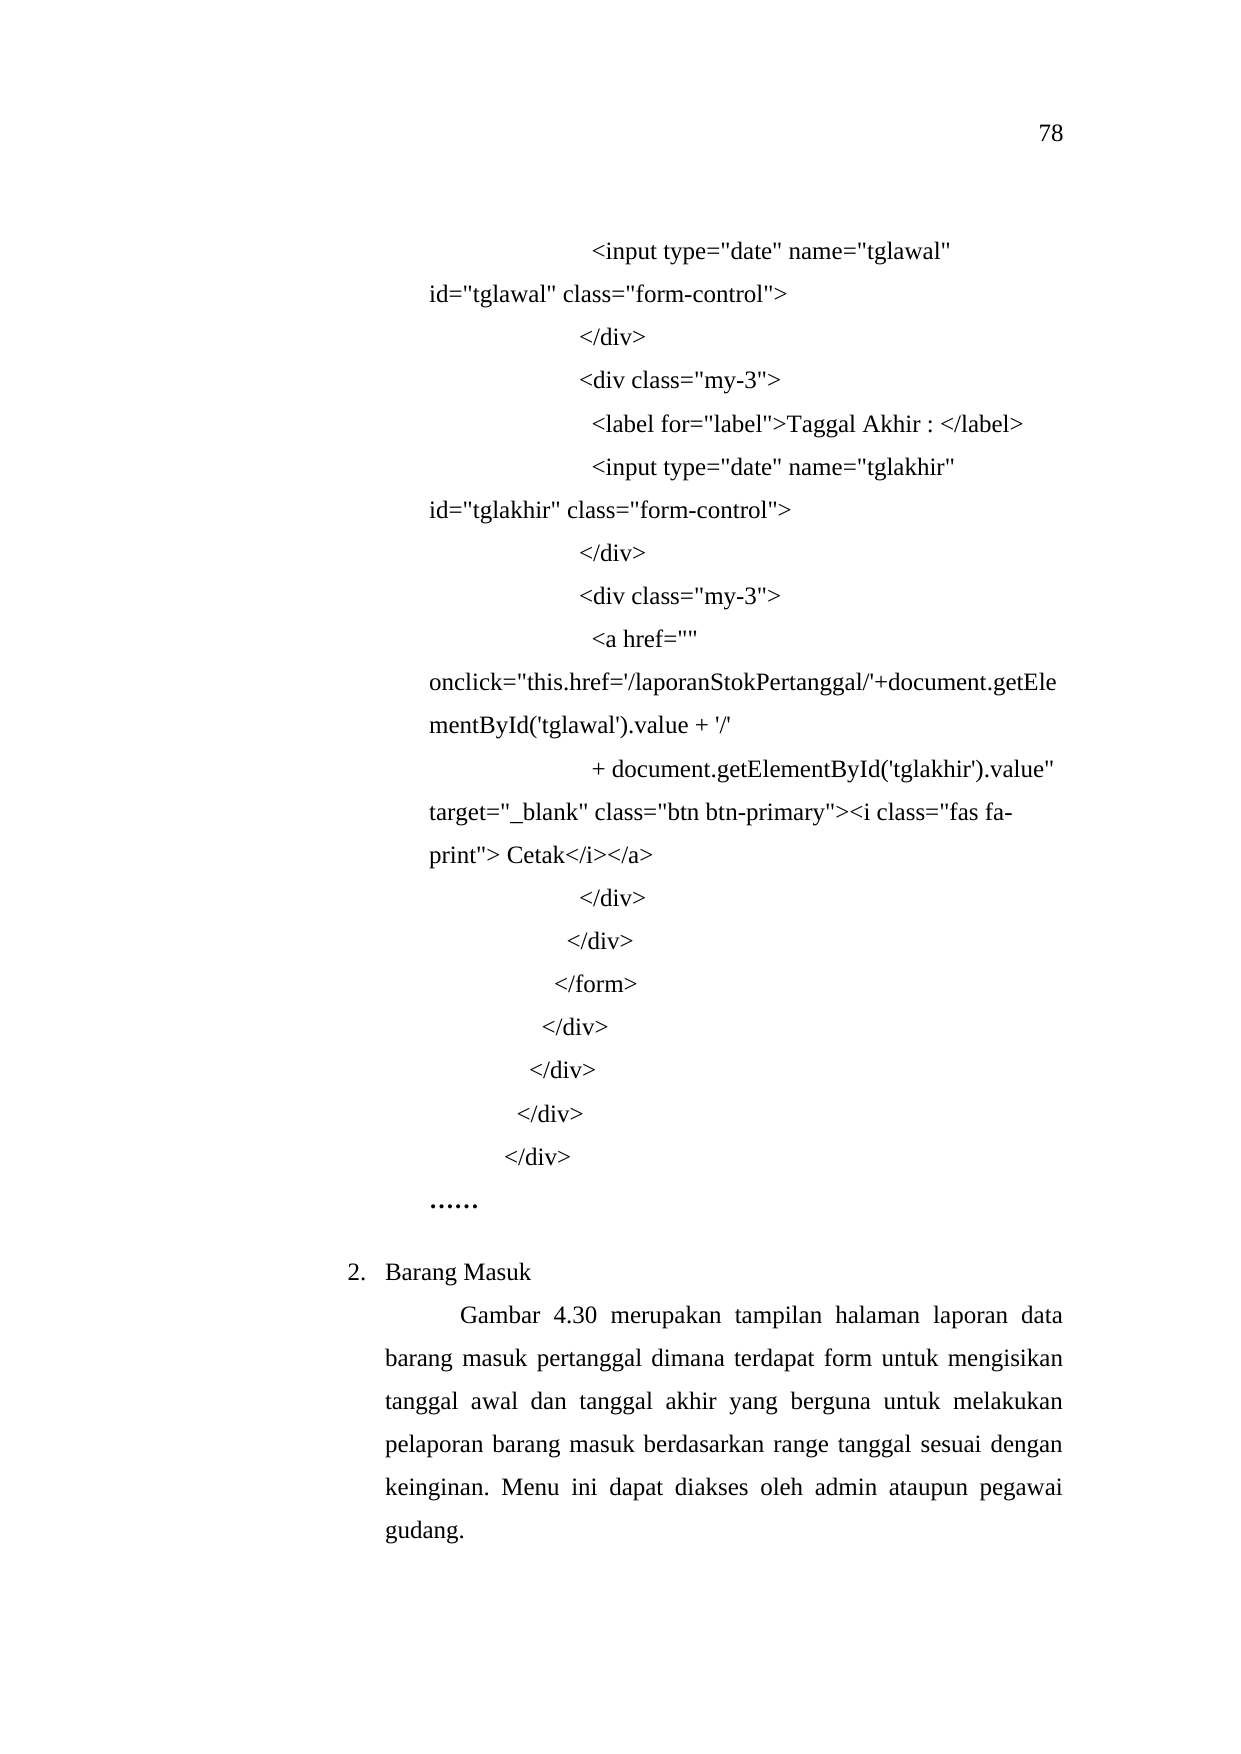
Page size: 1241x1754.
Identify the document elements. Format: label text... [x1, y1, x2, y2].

list <input type="date" name="tglakhir" id="tglakhir" class="form-control"> [429, 452, 1063, 524]
list Barang Masuk [347, 1257, 1063, 1286]
list <div class="my-3"> [429, 366, 1063, 394]
list <label for="label">Taggal Akhir : </label> [429, 409, 1063, 437]
list </div> [429, 1056, 1063, 1084]
list …… [429, 1185, 1063, 1214]
list </div> [429, 322, 1063, 351]
list </div> [429, 1012, 1063, 1041]
list </div> [429, 1142, 1063, 1171]
list Gambar 4.30 merupakan tampilan halaman laporan data barang masuk pertanggal dimana terdapat form untuk mengisikan tanggal awal dan tanggal akhir yang berguna untuk melakukan pelaporan barang masuk berdasarkan range tanggal sesuai dengan keinginan. Menu ini dapat diakses oleh admin ataupun pegawai gudang. [385, 1300, 1063, 1544]
list </div> [429, 926, 1063, 955]
list </div> [429, 883, 1063, 912]
list </div> [429, 538, 1063, 567]
list + document.getElementById('tglakhir').value" target="_blank" class="btn btn-primary"><i class="fas fa-print"> Cetak</i></a> [429, 754, 1063, 869]
list <div class="my-3"> [429, 581, 1063, 610]
list <input type="date" name="tglawal" id="tglawal" class="form-control"> [429, 236, 1063, 308]
list <a href="" onclick="this.href='/laporanStokPertanggal/'+document.getElementById('tglawal').value + '/' [429, 624, 1063, 739]
list </form> [429, 969, 1063, 998]
list </div> [429, 1099, 1063, 1127]
